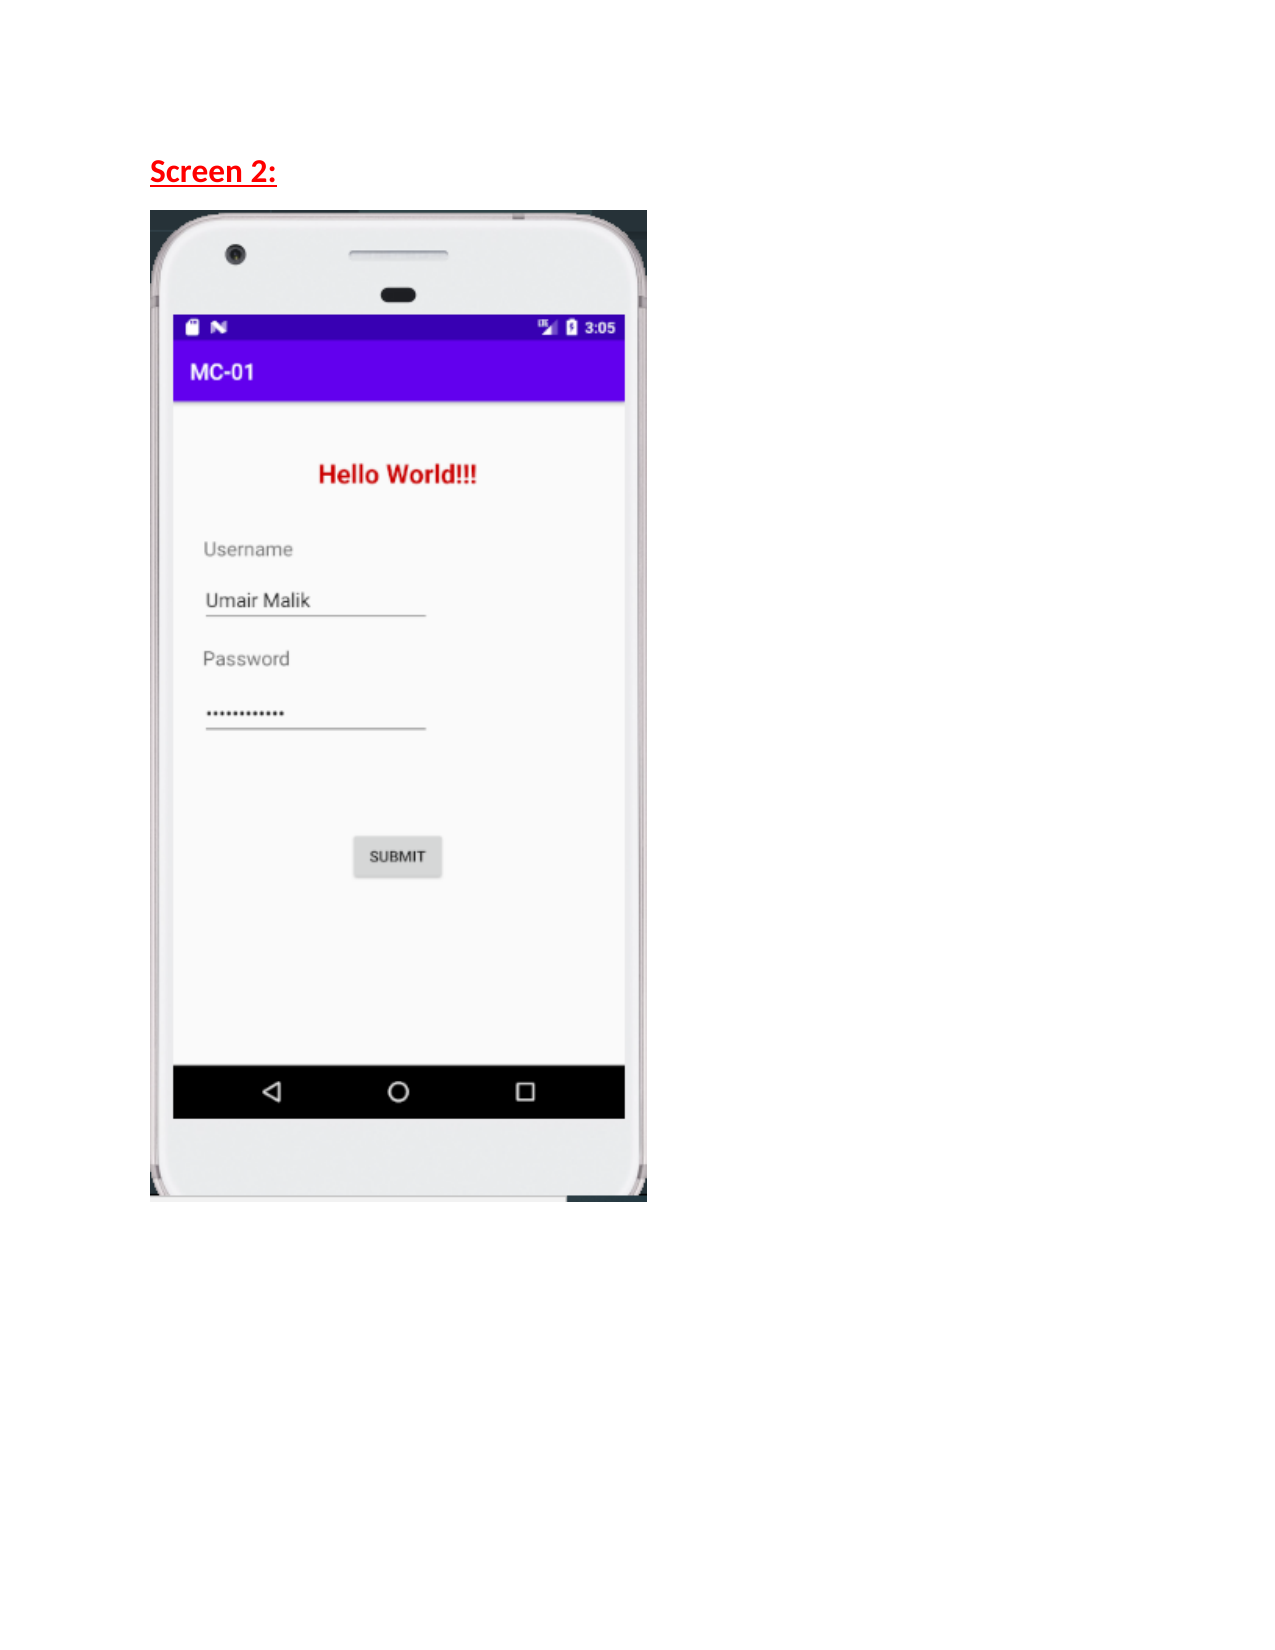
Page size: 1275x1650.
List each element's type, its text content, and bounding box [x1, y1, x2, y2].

picture [150, 210, 647, 1202]
text Screen 2: [150, 150, 1125, 191]
